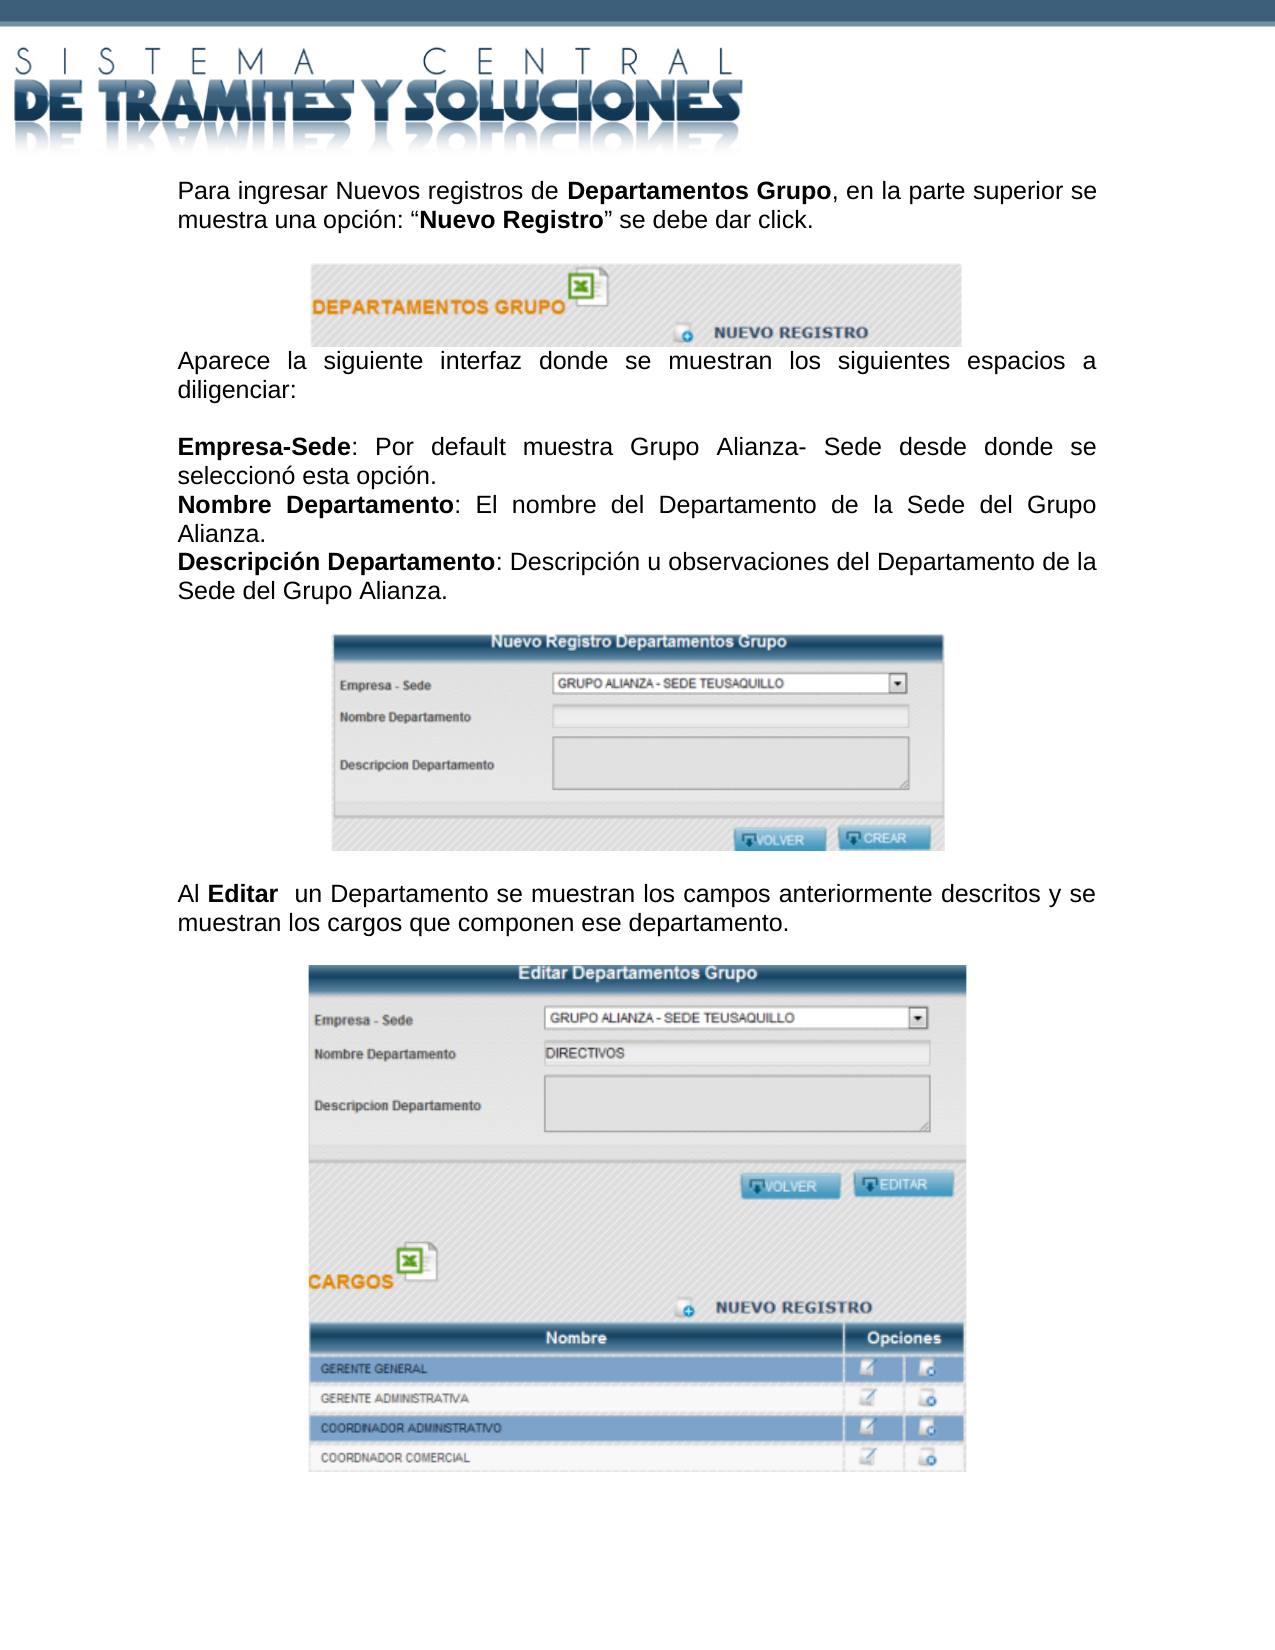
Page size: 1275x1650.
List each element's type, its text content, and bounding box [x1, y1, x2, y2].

text Al Editar un Departamento se muestran los campos anteriormente descritos y se muestran los cargos que componen ese departamento. [177, 879, 1098, 936]
text Nombre Departamento: El nombre del Departamento de la Sede del Grupo Alianza. [177, 490, 1098, 547]
text Para ingresar Nuevos registros de Departamentos Grupo, en la parte superior se muestra una opción: “Nuevo Registro” se debe dar click. [177, 176, 1098, 234]
text Aparece la siguiente interfaz donde se muestran los siguientes espacios a diligenciar: [177, 346, 1098, 404]
picture [309, 262, 966, 347]
picture [330, 633, 945, 851]
text Empresa-Sede: Por default muestra Grupo Alianza- Sede desde donde se seleccionó esta opción. [177, 432, 1098, 490]
text Descripción Departamento: Descripción u observaciones del Departamento de la Sede del Grupo Alianza. [177, 547, 1098, 605]
picture [0, 0, 1275, 170]
picture [308, 965, 967, 1472]
